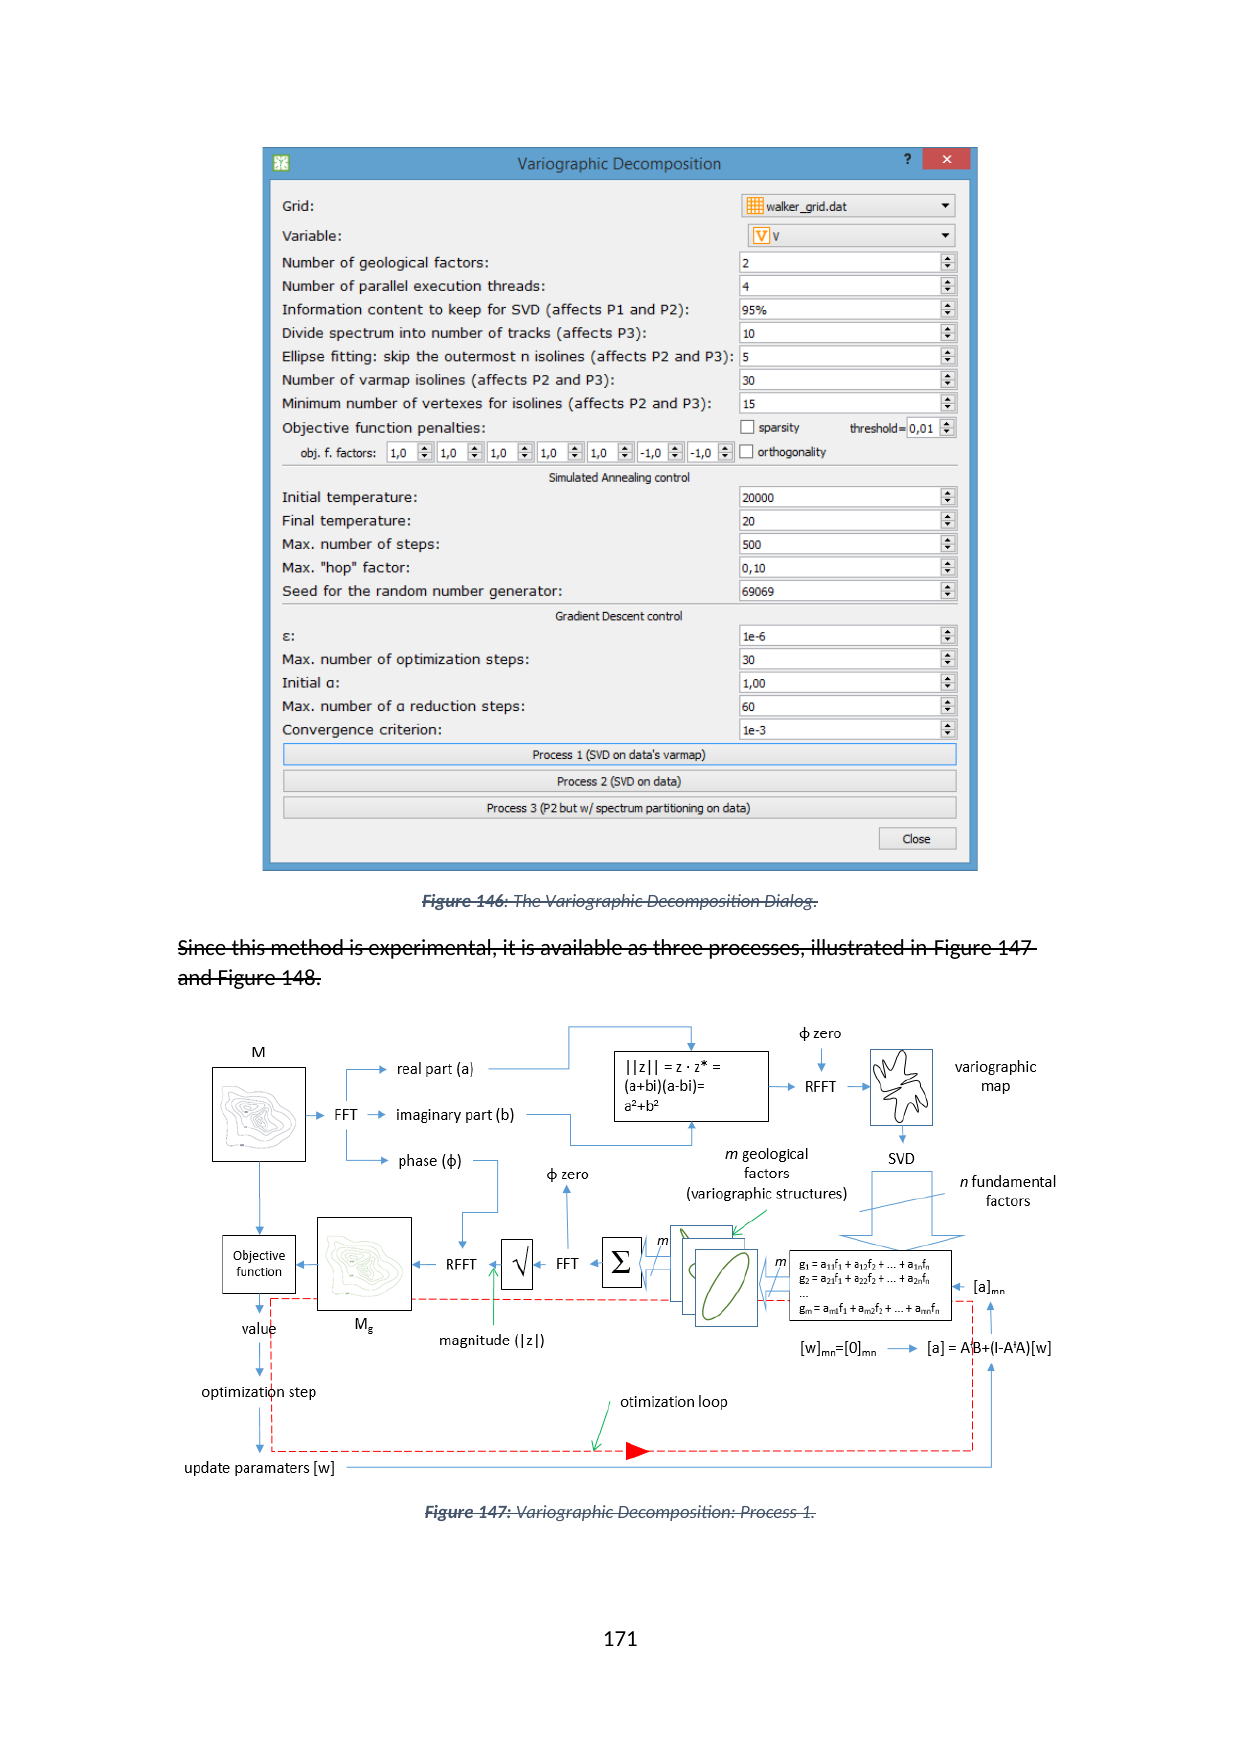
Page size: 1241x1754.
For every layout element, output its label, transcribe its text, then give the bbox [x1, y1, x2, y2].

text Since this method is experimental, it is available as three processes, illustrated in Figure 145 and Figure 146. [177, 933, 1063, 991]
text Figure 147: Variographic Decomposition: Process 1. [177, 1501, 1063, 1523]
picture [262, 147, 978, 871]
text Figure 146: The Variographic Decomposition Dialog. [177, 889, 1063, 912]
picture [177, 1010, 1062, 1482]
